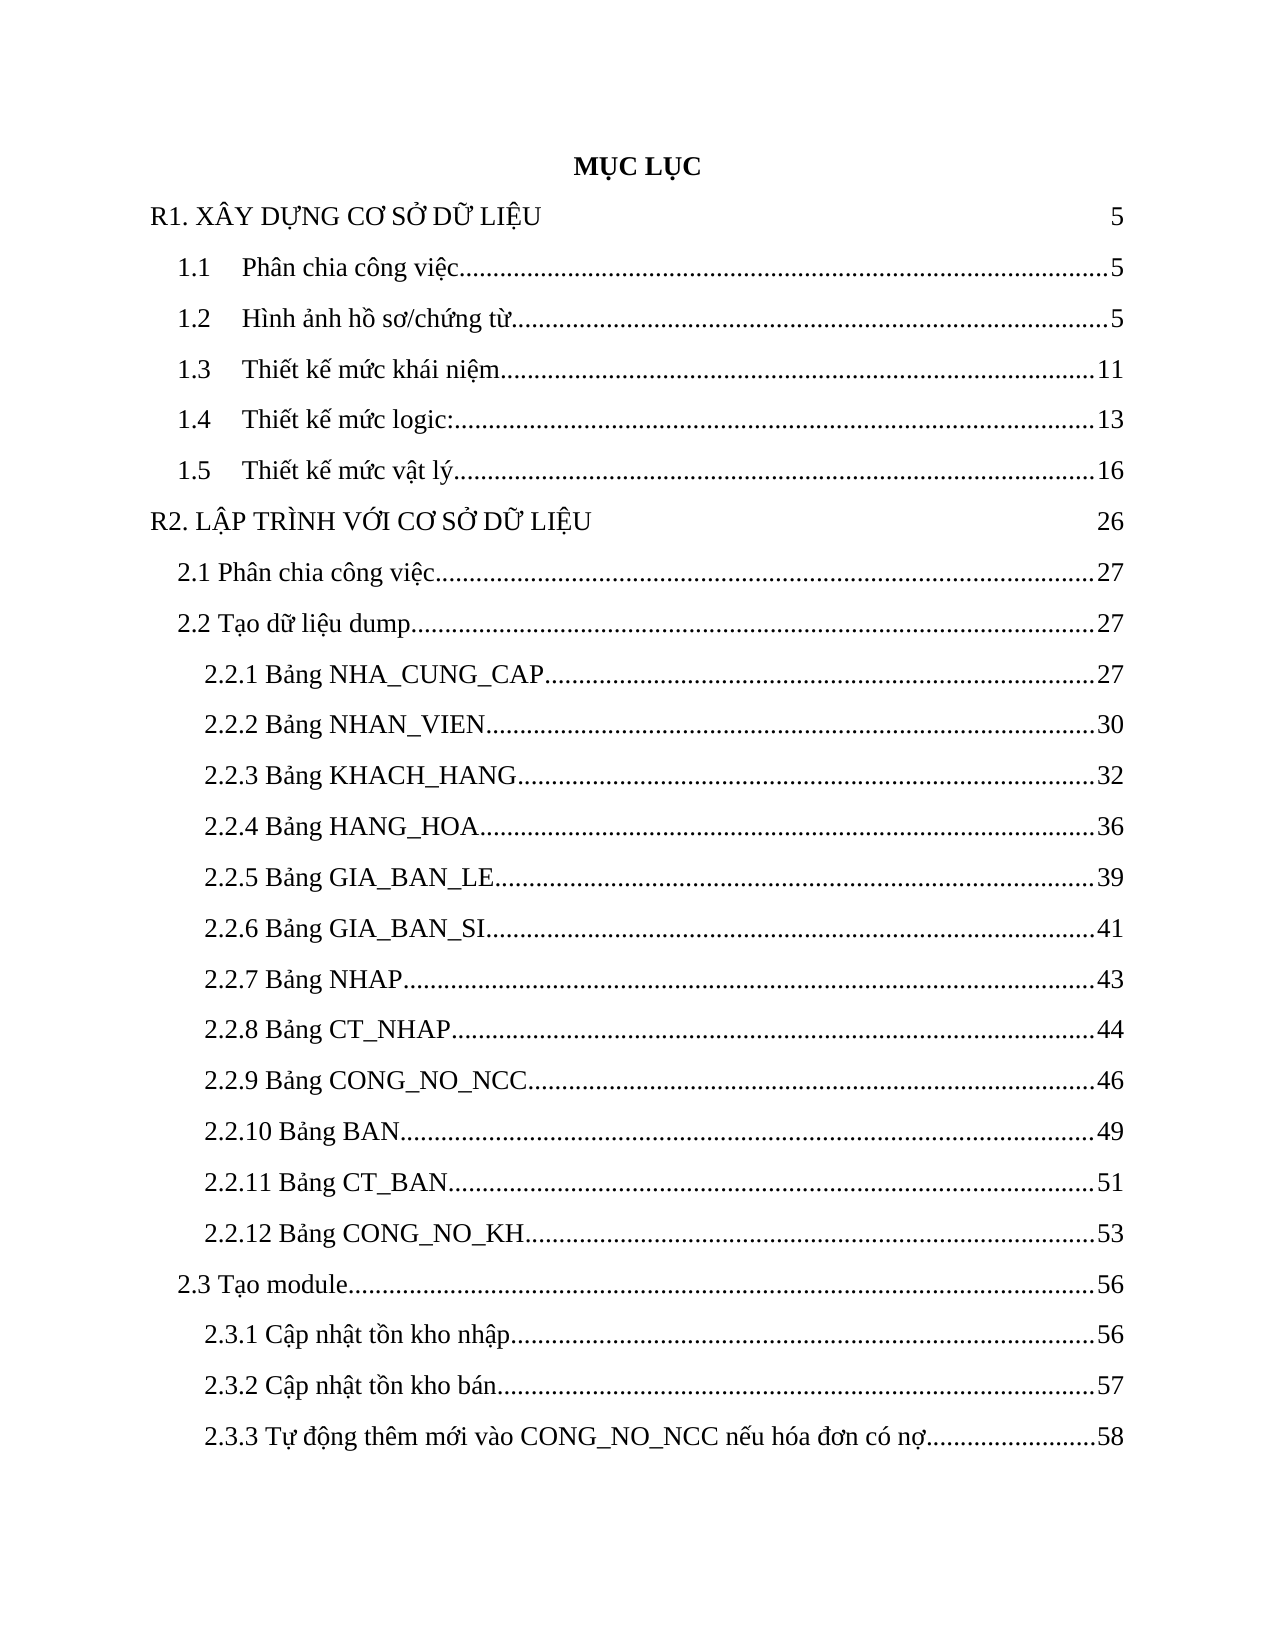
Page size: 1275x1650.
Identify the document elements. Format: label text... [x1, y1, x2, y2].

text MỤC LỤC [150, 150, 1125, 181]
